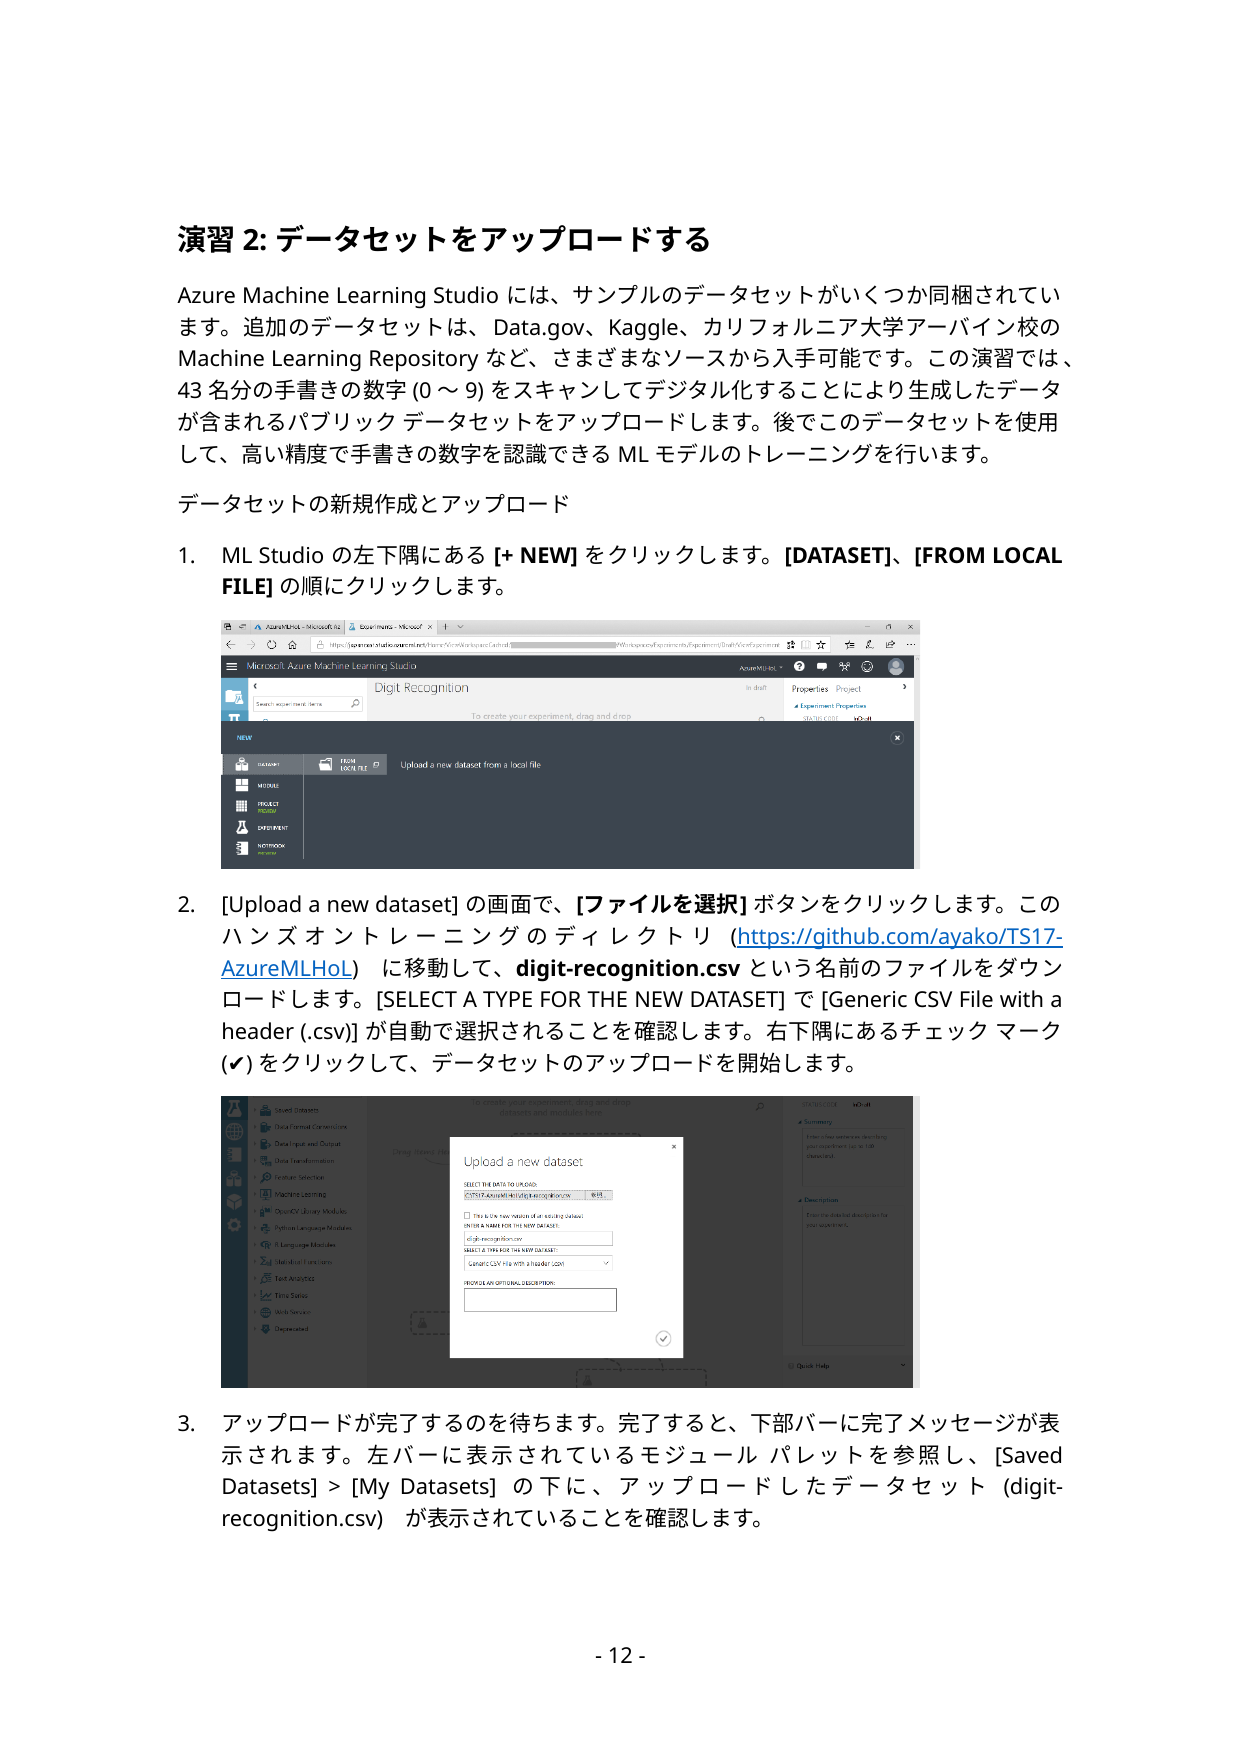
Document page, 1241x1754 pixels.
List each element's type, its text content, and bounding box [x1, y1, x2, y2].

picture [221, 620, 921, 869]
subtitle データセットの新規作成とアップロード [177, 487, 1063, 519]
picture [221, 1096, 920, 1388]
list アップロードが完了するのを待ちます。完了すると、下部バーに完了メッセージが表示されます。左バーに表示されているモジュール パレットを参照し、[Saved Datasets] > [My Datasets] の下に、アップロードしたデータセット (digit-recognition.csv) が表示されていることを確認します。 [177, 1406, 1063, 1533]
text Azure Machine Learning Studio には、サンプルのデータセットがいくつか同梱されています。追加のデータセットは、Data.gov、Kaggle、カリフォルニア大学アーバイン校の Machine Learning Repository など、さまざまなソースから入手可能です。この演習では、43 名分の手書きの数字 (0 ～ 9) をスキャンしてデジタル化することにより生成したデータが含まれるパブリック データセットをアップロードします。後でこのデータセットを使用して、高い精度で手書きの数字を認識できる ML モデルのトレーニングを行います。 [177, 278, 1063, 468]
list [Upload a new dataset] の画面で、[ファイルを選択] ボタンをクリックします。このハンズオントレーニングのディレクトリ (https://github.com/ayako/TS17-AzureMLHoL) に移動して、digit-recognition.csv という名前のファイルをダウンロードします。[SELECT A TYPE FOR THE NEW DATASET] で [Generic CSV File with a header (.csv)] が自動で選択されることを確認します。右下隅にあるチェック マーク (✔) をクリックして、データセットのアップロードを開始します。 [177, 887, 1063, 1078]
list ML Studio の左下隅にある [+ NEW] をクリックします。[DATASET]、[FROM LOCAL FILE] の順にクリックします。 [177, 538, 1063, 601]
subtitle 演習 2: データセットをアップロードする [177, 217, 1063, 259]
